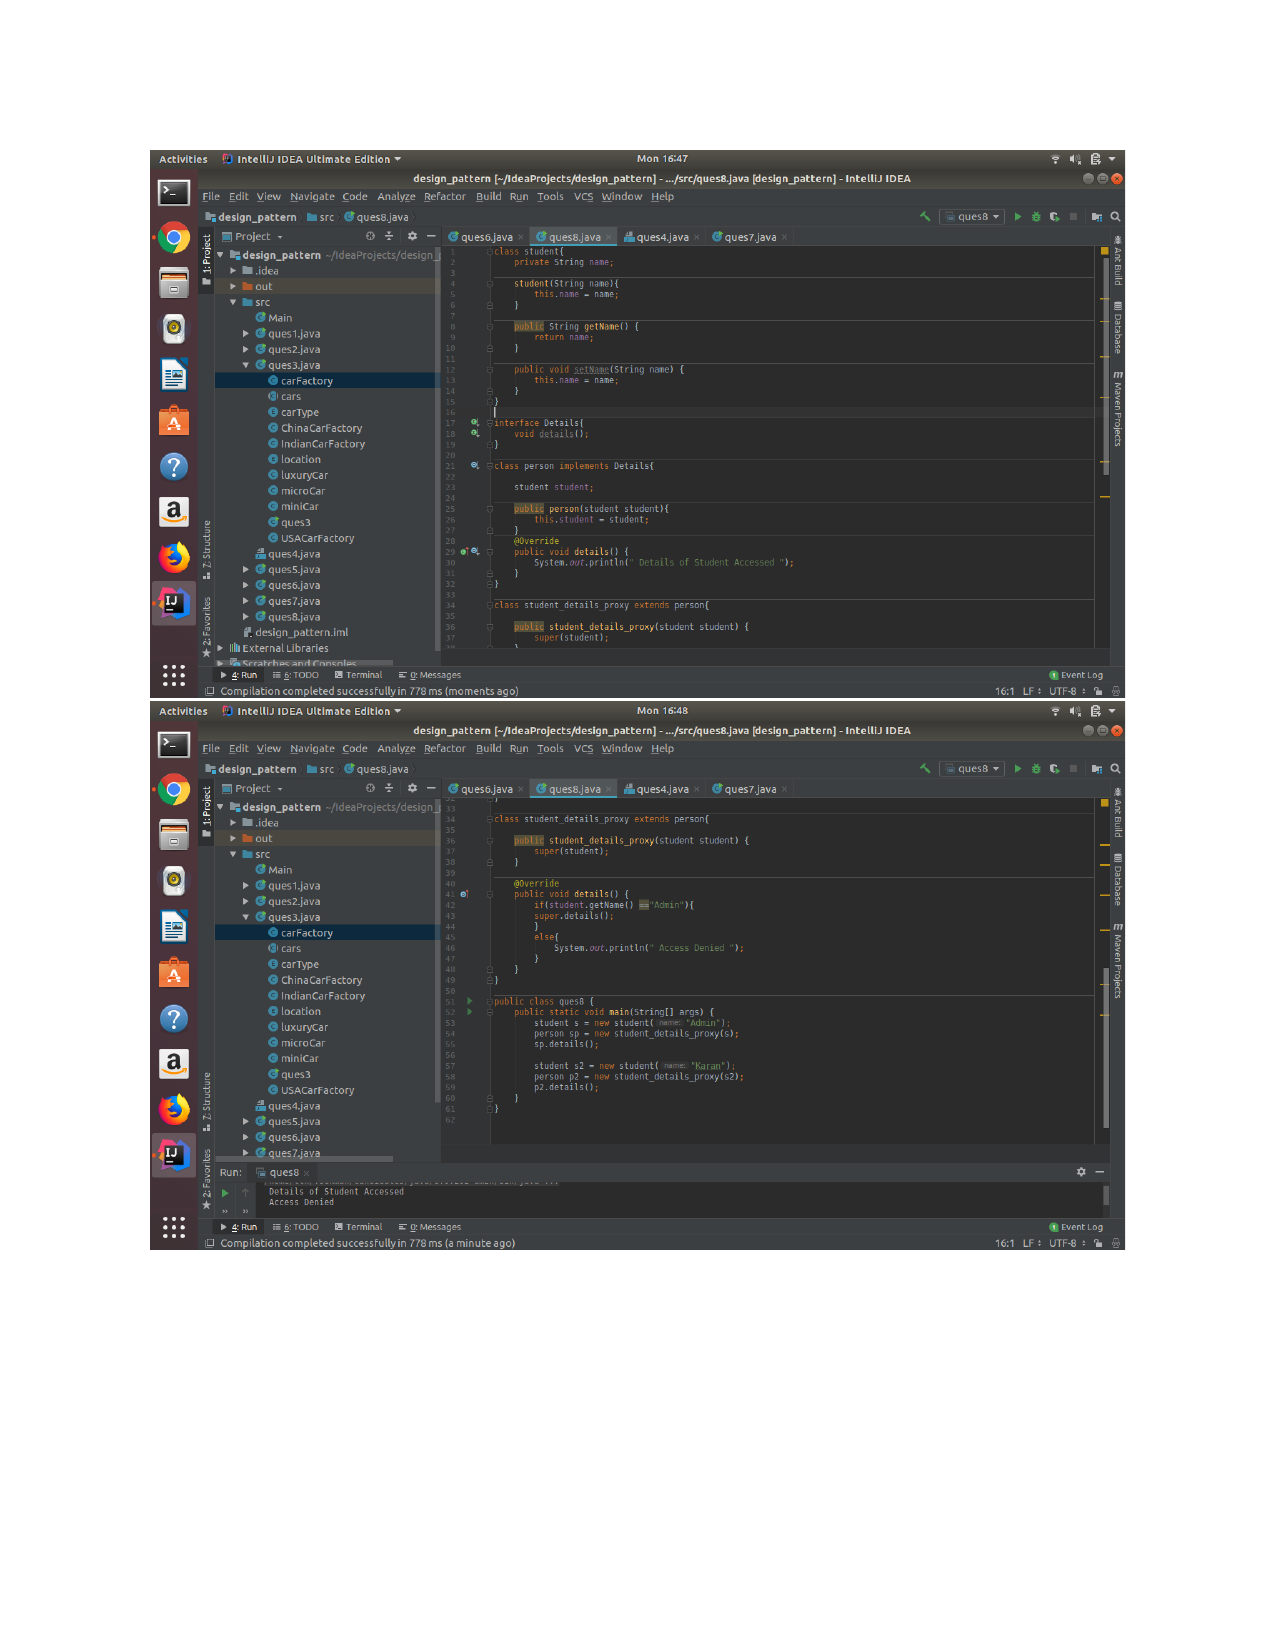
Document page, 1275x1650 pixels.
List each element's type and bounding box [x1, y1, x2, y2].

picture [150, 150, 1125, 698]
picture [150, 701, 1125, 1250]
